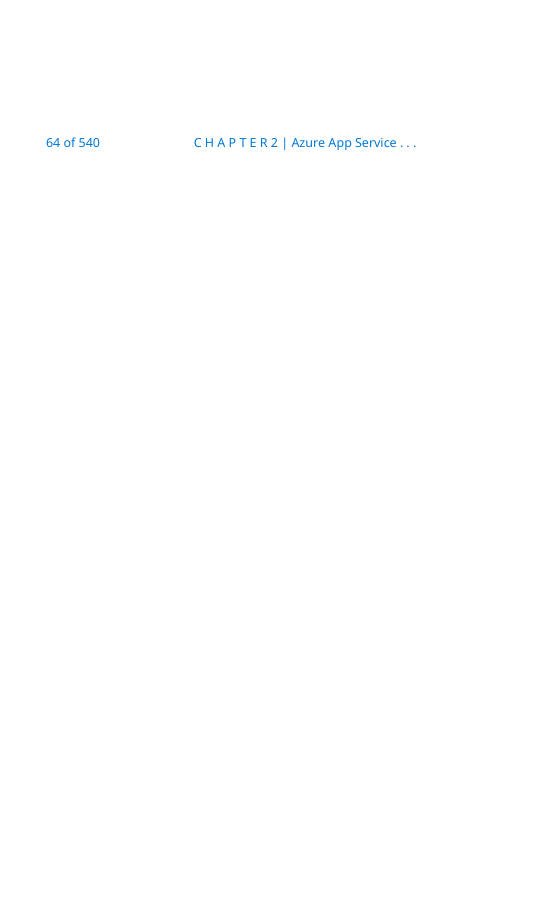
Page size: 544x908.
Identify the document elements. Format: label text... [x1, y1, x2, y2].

text 64 of 540 C H A P T E R 2 | Azure App Service . . . [46, 134, 485, 151]
